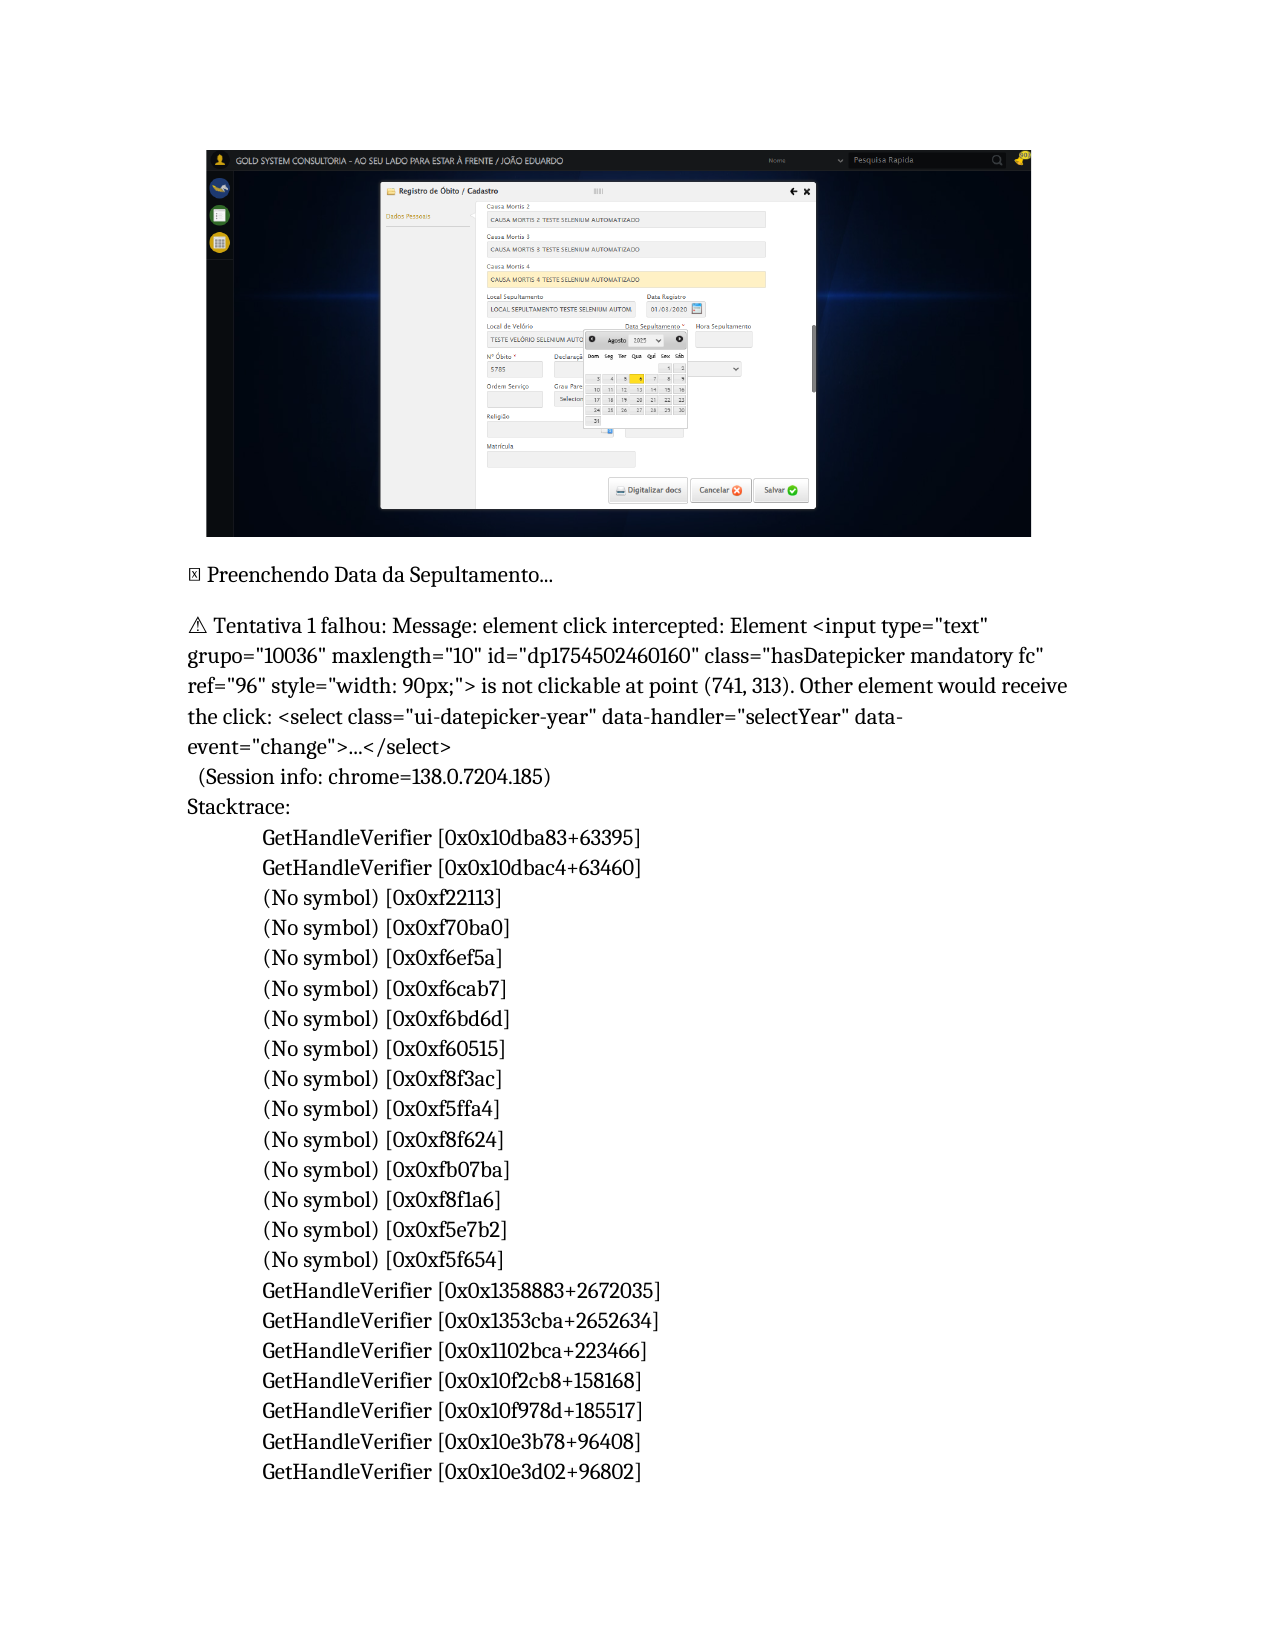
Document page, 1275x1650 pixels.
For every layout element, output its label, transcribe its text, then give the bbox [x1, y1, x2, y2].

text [187, 613, 1087, 1485]
picture [206, 150, 1032, 537]
text 🔄 Preenchendo Data da Sepultamento... [187, 562, 1087, 588]
